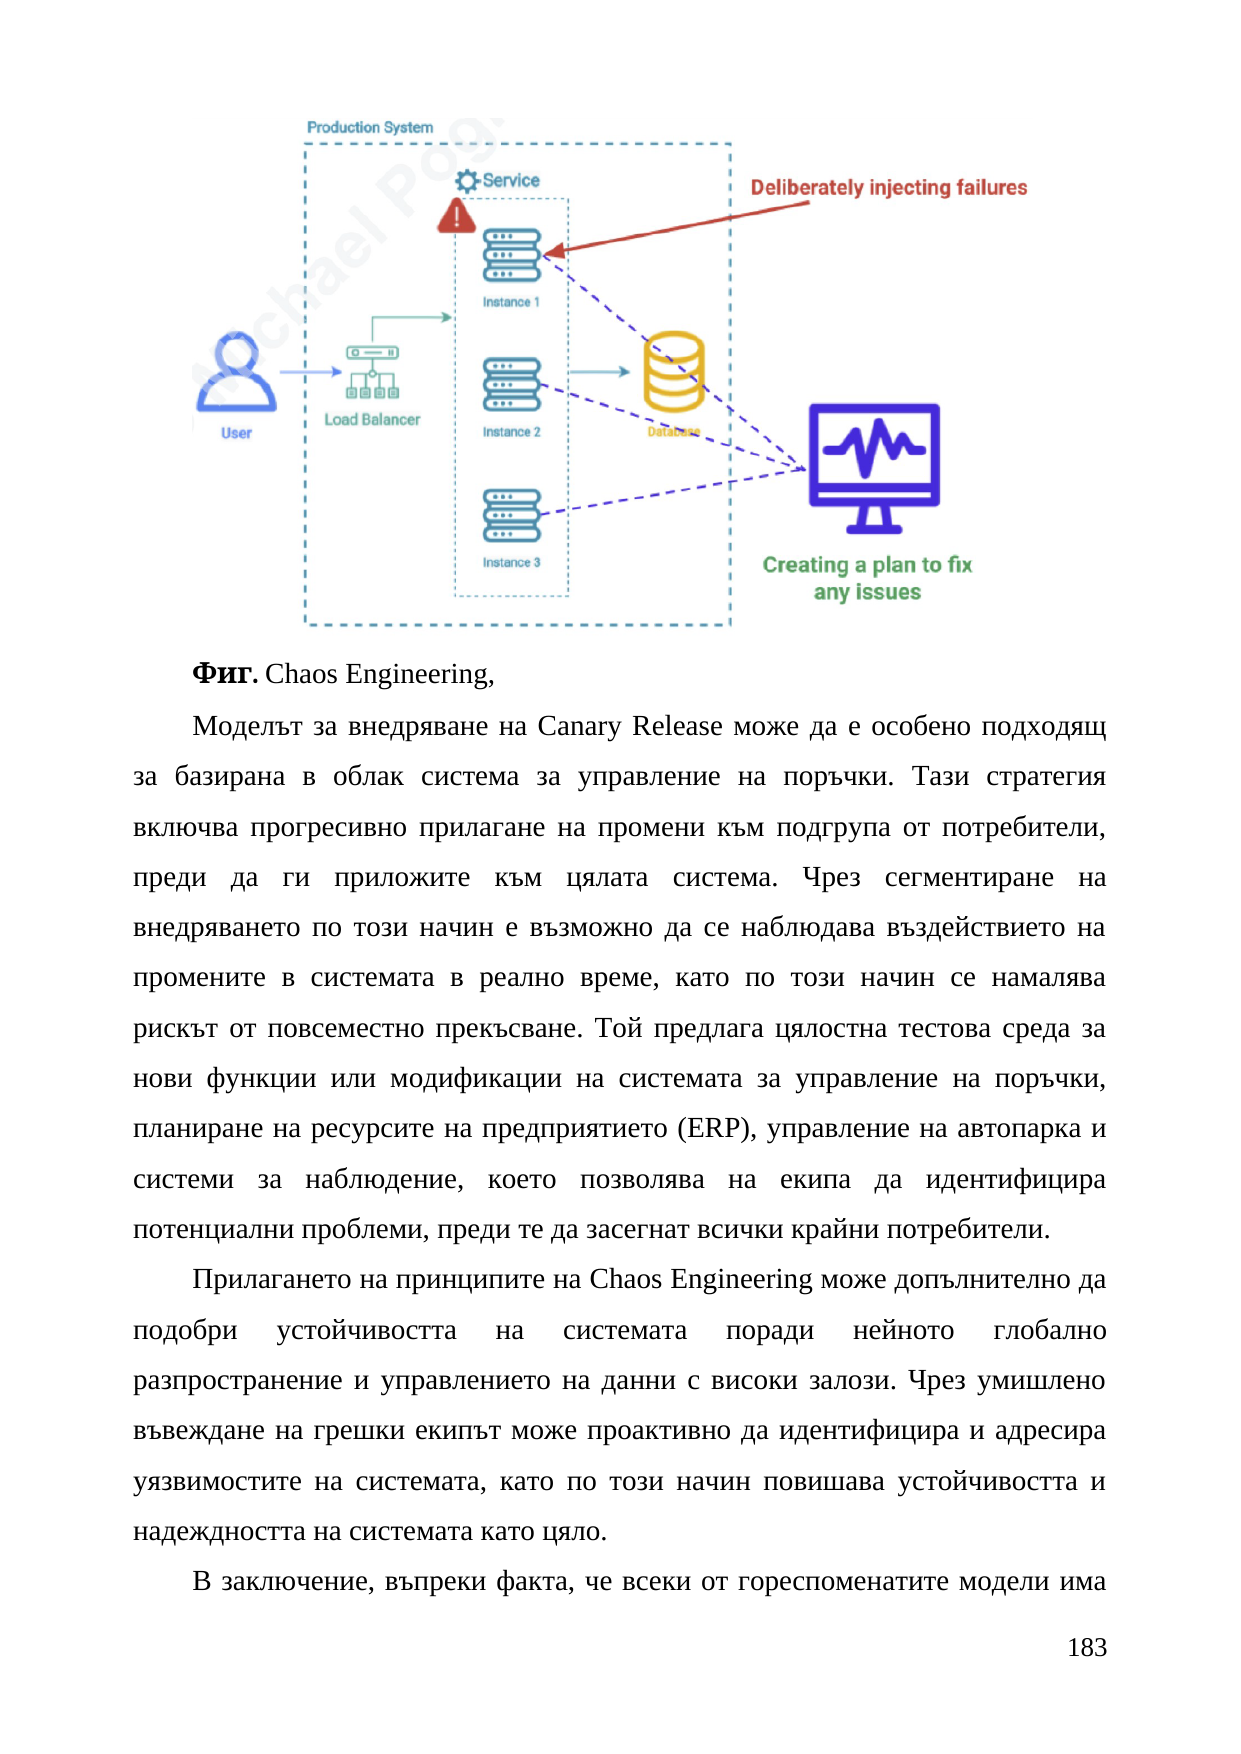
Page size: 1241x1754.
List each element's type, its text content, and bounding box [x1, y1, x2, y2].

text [133, 1563, 1107, 1597]
picture [192, 118, 1033, 640]
text Прилагането на принципите на Chaos Engineering може допълнително да подобри устойчивостта на системата поради нейното глобално разпространение и управлението на данни с високи залози. Чрез умишлено въвеждане на грешки екипът може проактивно да идентифицира и адресира уязвимостите на системата, като по този начин повишава устойчивостта и надеждността на системата като цяло. [133, 1261, 1107, 1547]
text Моделът за внедряване на Canary Release може да е особено подходящ за базирана в облак система за управление на поръчки. Тази стратегия включва прогресивно прилагане на промени към подгрупа от потребители, преди да ги приложите към цялата система. Чрез сегментиране на внедряването по този начин е възможно да се наблюдава въздействието на промените в системата в реално време, като по този начин се намалява рискът от повсеместно прекъсване. Той предлага цялостна тестова среда за нови функции или модификации на системата за управление на поръчки, планиране на ресурсите на предприятието (ERP), управление на автопарка и системи за наблюдение, което позволява на екипа да идентифицира потенциални проблеми, преди те да засегнат всички крайни потребители. [133, 708, 1107, 1245]
text Фиг. Chaos Engineering, [133, 656, 1107, 691]
